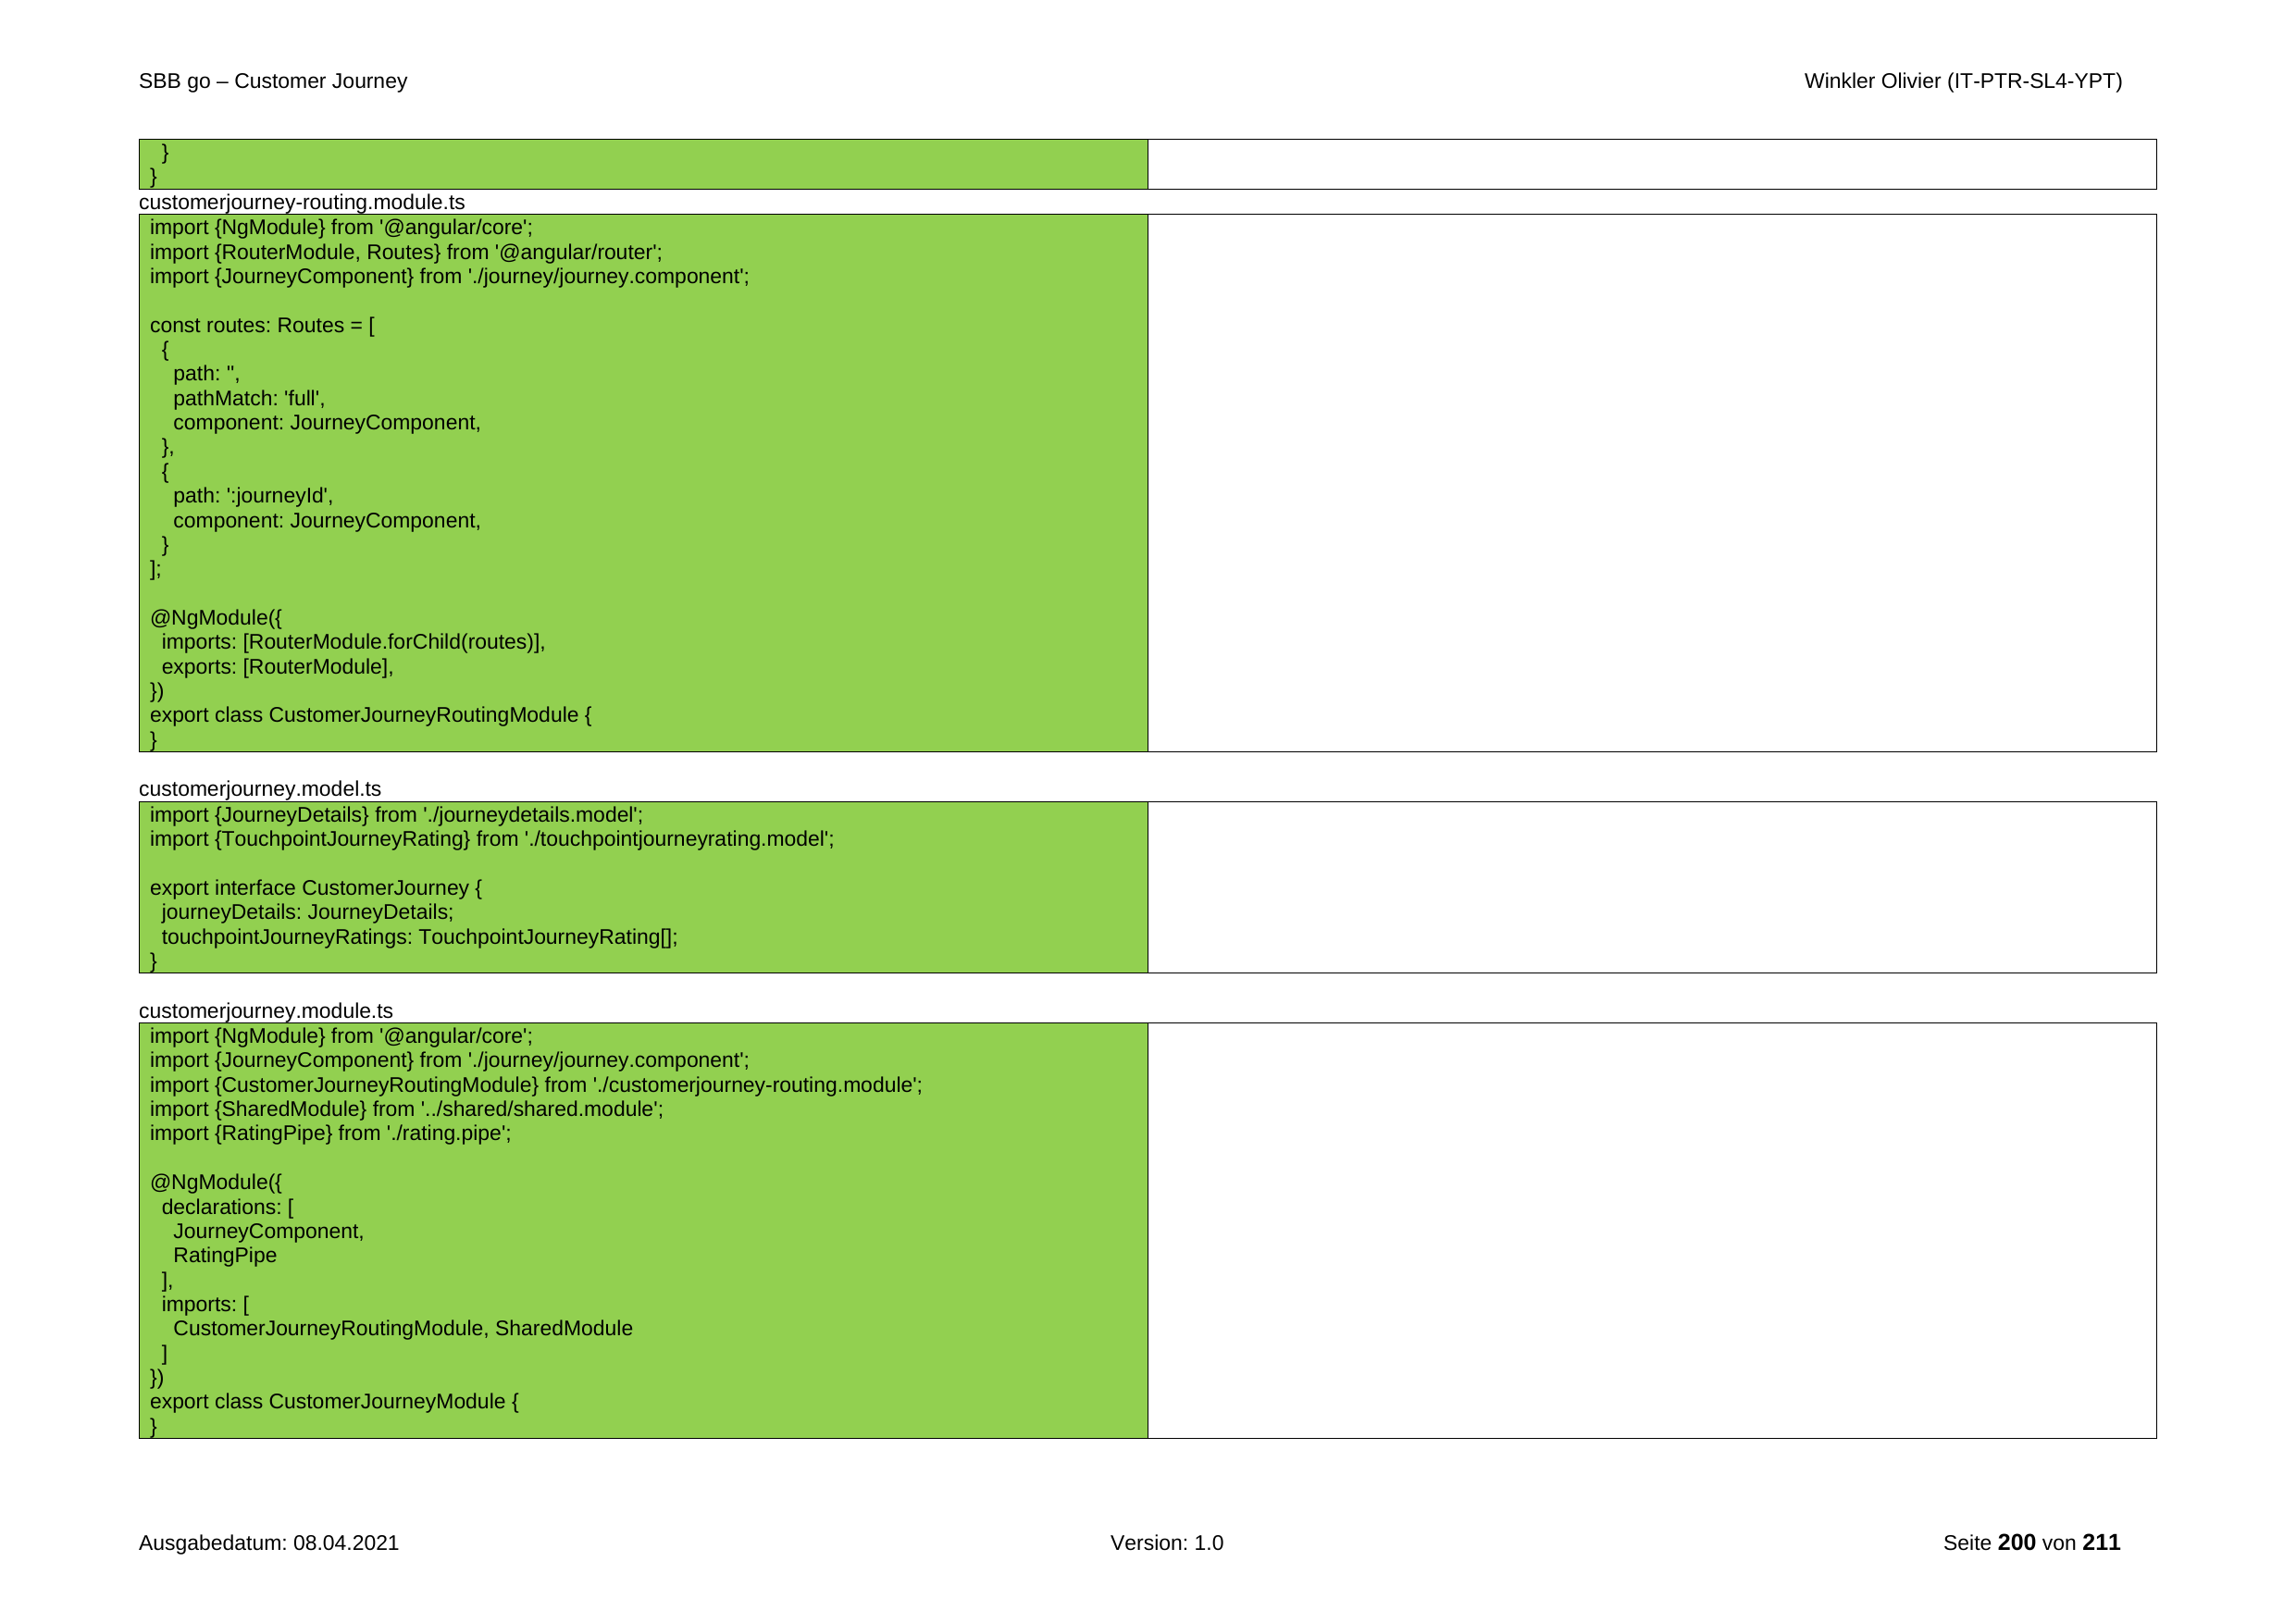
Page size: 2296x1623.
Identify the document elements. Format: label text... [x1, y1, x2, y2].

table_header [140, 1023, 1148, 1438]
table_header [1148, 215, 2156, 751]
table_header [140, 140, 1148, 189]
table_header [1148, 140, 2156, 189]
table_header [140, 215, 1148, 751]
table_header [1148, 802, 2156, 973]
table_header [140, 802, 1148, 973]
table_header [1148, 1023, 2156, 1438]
text customerjourney-routing.module.ts [139, 190, 2156, 214]
text customerjourney.module.ts [139, 998, 2156, 1022]
text customerjourney.model.ts [139, 776, 2156, 801]
